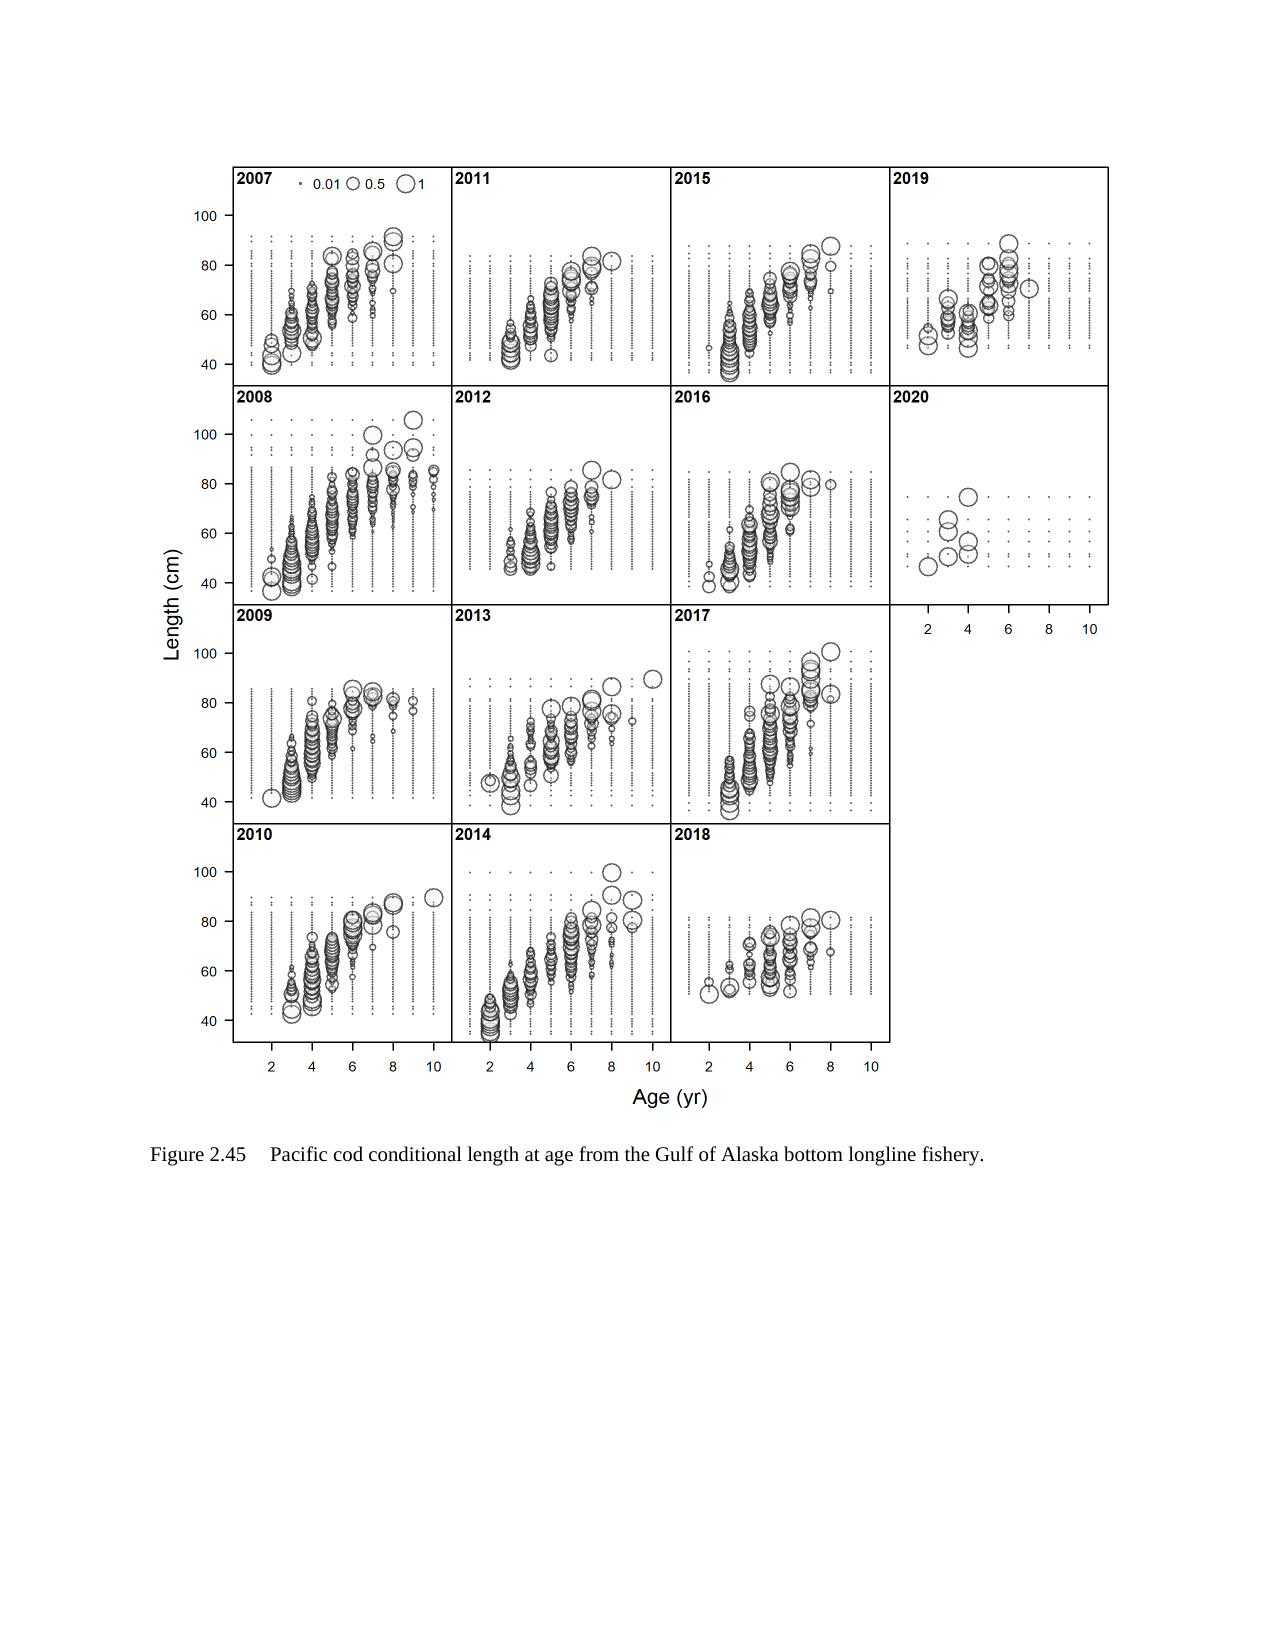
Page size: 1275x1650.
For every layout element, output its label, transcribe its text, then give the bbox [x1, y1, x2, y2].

text Figure 2.45 Pacific cod conditional length at age from the Gulf of Alaska bottom longline fishery. [150, 1142, 1125, 1166]
picture [150, 150, 1125, 1125]
